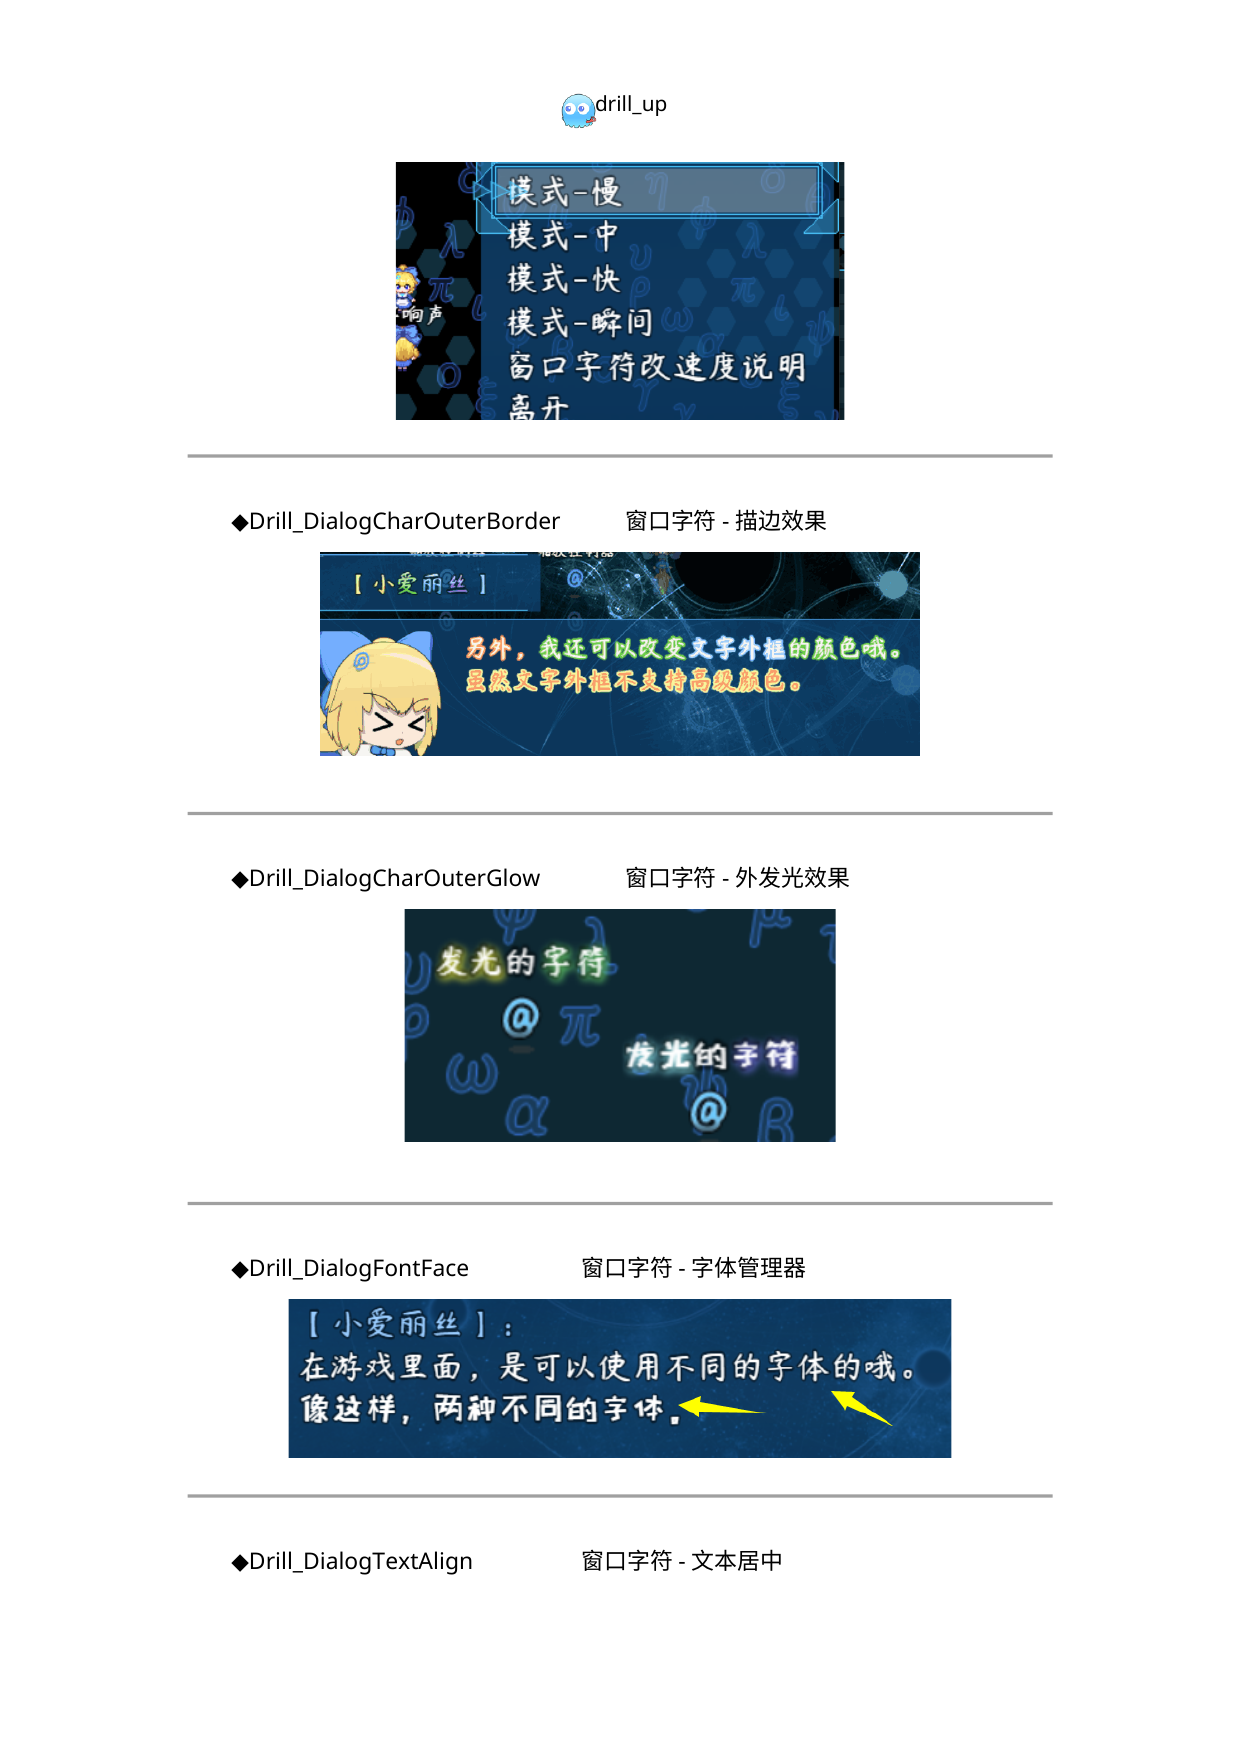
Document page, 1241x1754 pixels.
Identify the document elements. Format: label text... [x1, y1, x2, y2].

picture [288, 1299, 952, 1458]
picture [395, 162, 845, 420]
text ◆Drill_DialogCharOuterGlow 窗口字符 - 外发光效果 [187, 844, 1053, 909]
picture [556, 88, 597, 130]
text ◆Drill_DialogCharOuterBorder 窗口字符 - 描边效果 [187, 487, 1053, 552]
picture [320, 552, 920, 756]
text ◆Drill_DialogTextAlign 窗口字符 - 文本居中 [187, 1527, 1053, 1592]
text ◆Drill_DialogFontFace 窗口字符 - 字体管理器 [187, 1234, 1053, 1299]
picture [404, 909, 836, 1142]
